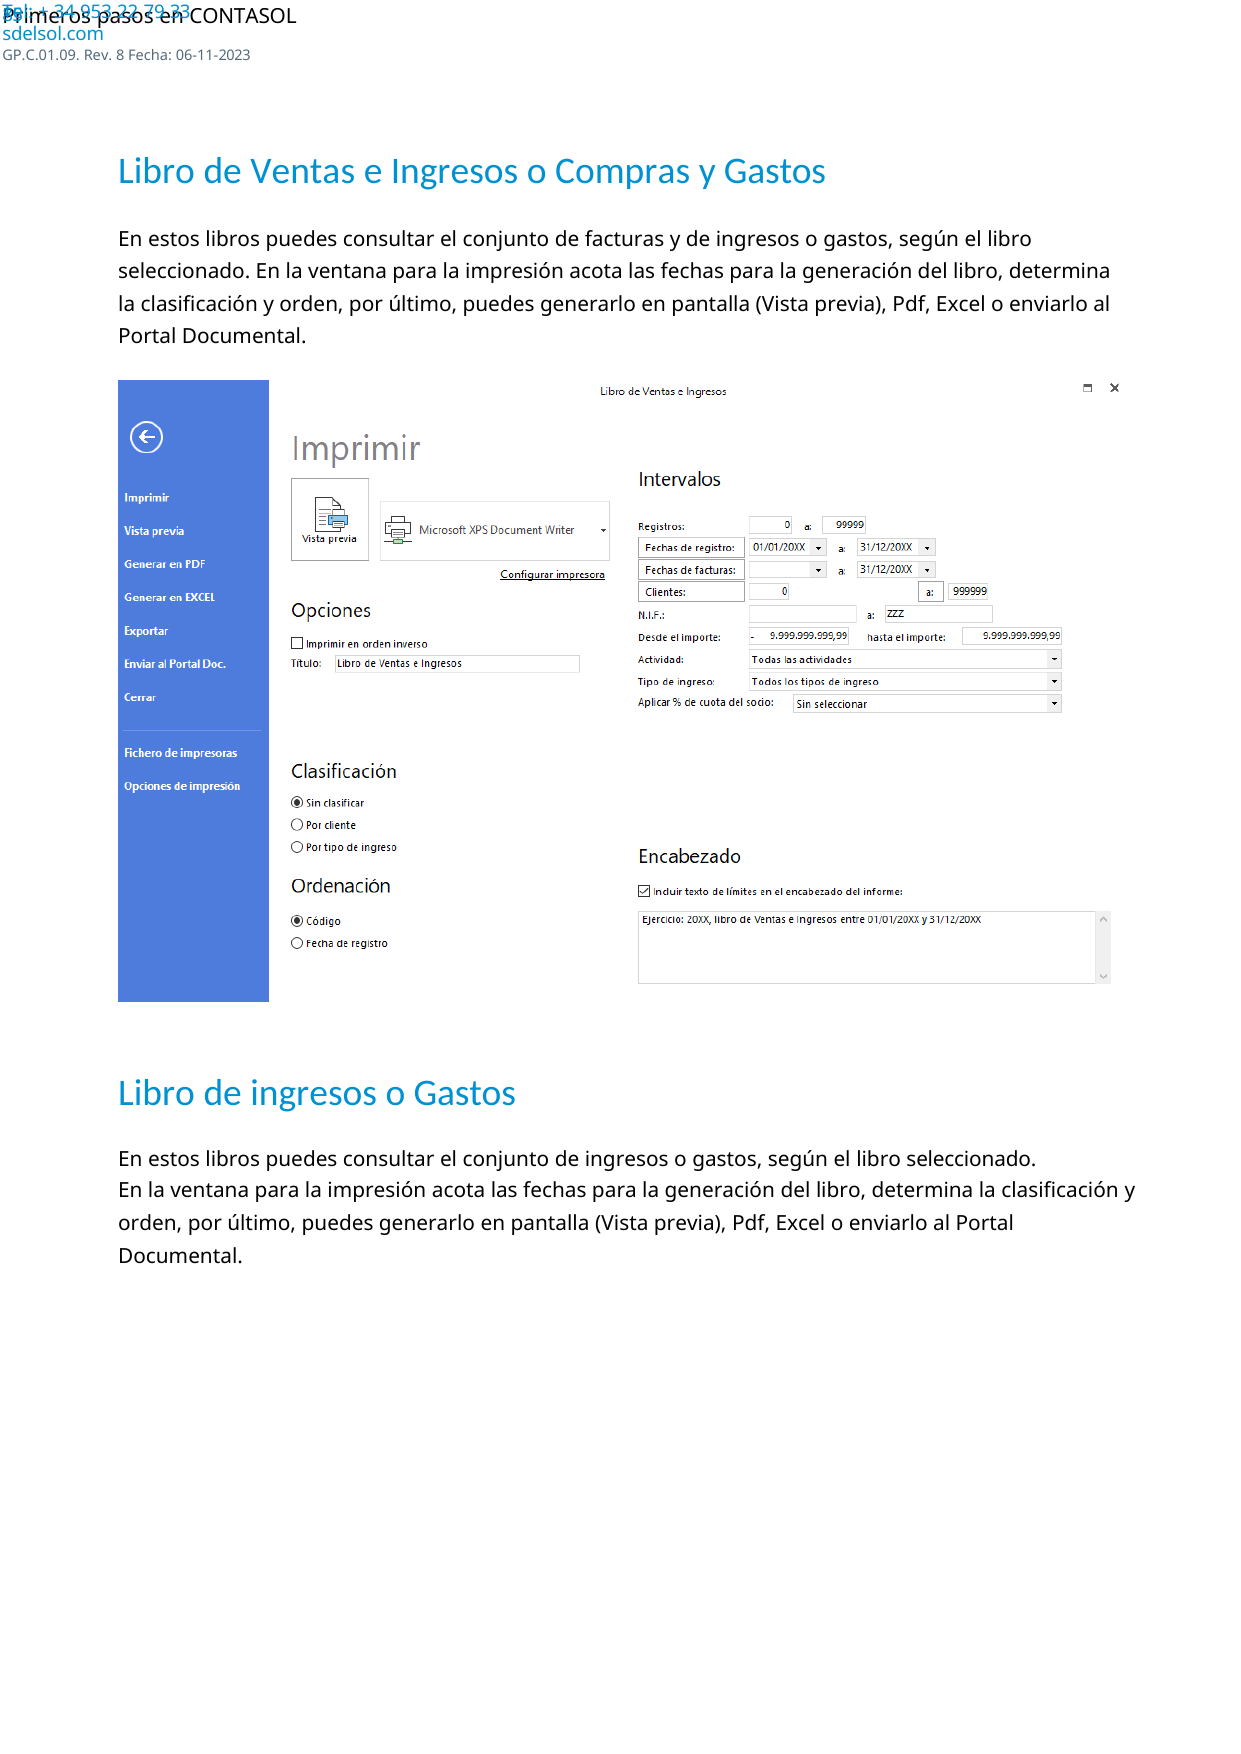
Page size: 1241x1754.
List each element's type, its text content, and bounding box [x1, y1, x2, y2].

picture [118, 380, 1119, 1002]
text En estos libros puedes consultar el conjunto de ingresos o gastos, según el libro seleccionado. [118, 1144, 1137, 1172]
subtitle Libro de ingresos o Gastos [118, 1068, 1137, 1114]
subtitle Libro de Ventas e Ingresos o Compras y Gastos [118, 147, 1137, 193]
text En la ventana para la impresión acota las fechas para la generación del libro, determina la clasificación y orden, por último, puedes generarlo en pantalla (Vista previa), Pdf, Excel o enviarlo al Portal Documental. [118, 1176, 1137, 1269]
text En estos libros puedes consultar el conjunto de facturas y de ingresos o gastos, según el libro seleccionado. En la ventana para la impresión acota las fechas para la generación del libro, determina la clasificación y orden, por último, puedes generarlo en pantalla (Vista previa), Pdf, Excel o enviarlo al Portal Documental. [118, 224, 1117, 350]
